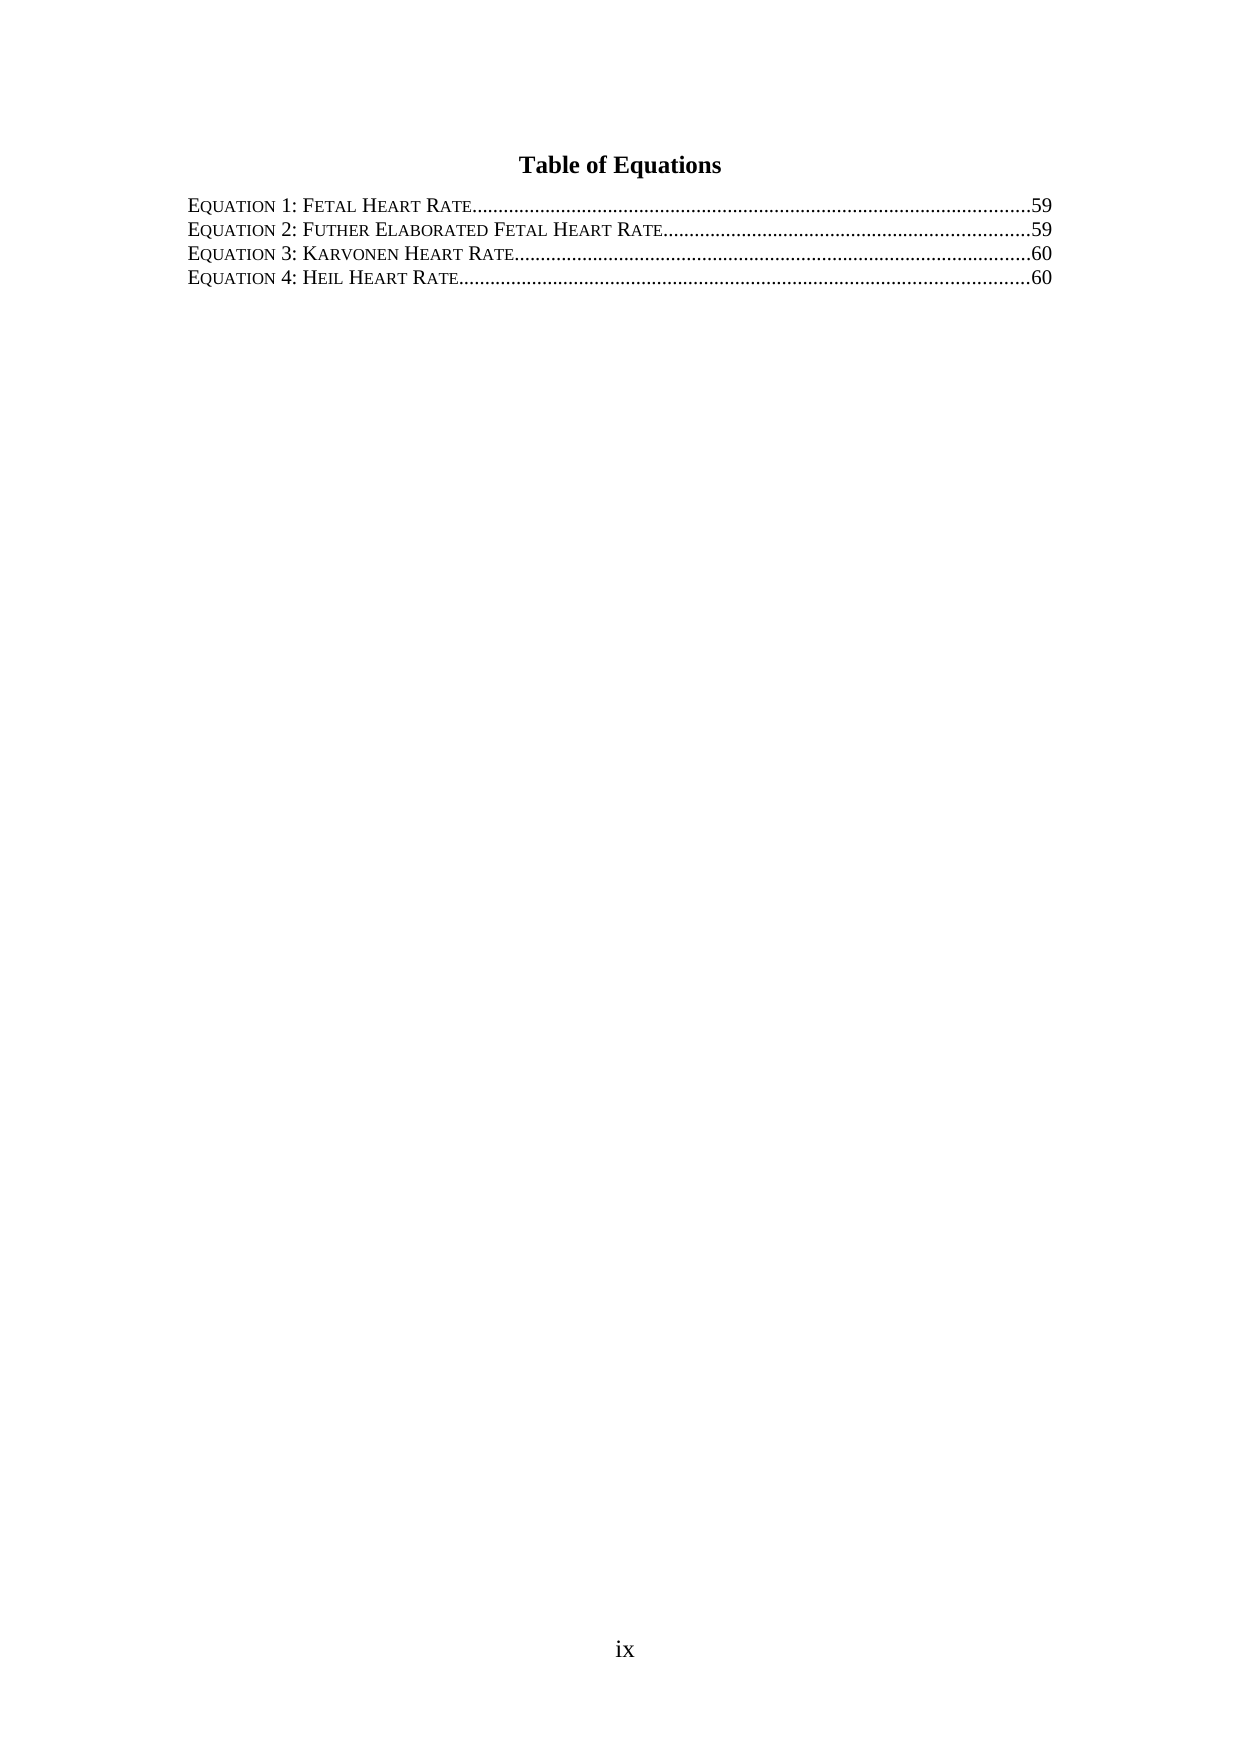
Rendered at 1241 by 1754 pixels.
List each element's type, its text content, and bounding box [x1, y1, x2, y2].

text Table of Equations [187, 150, 1053, 179]
text Equation 3: Karvonen Heart Rate 60 [187, 241, 1053, 265]
text Equation 1: Fetal Heart Rate 59 [187, 193, 1053, 217]
text Equation 4: Heil Heart Rate 60 [187, 265, 1053, 289]
text Equation 2: Futher Elaborated Fetal Heart Rate 59 [187, 217, 1053, 241]
